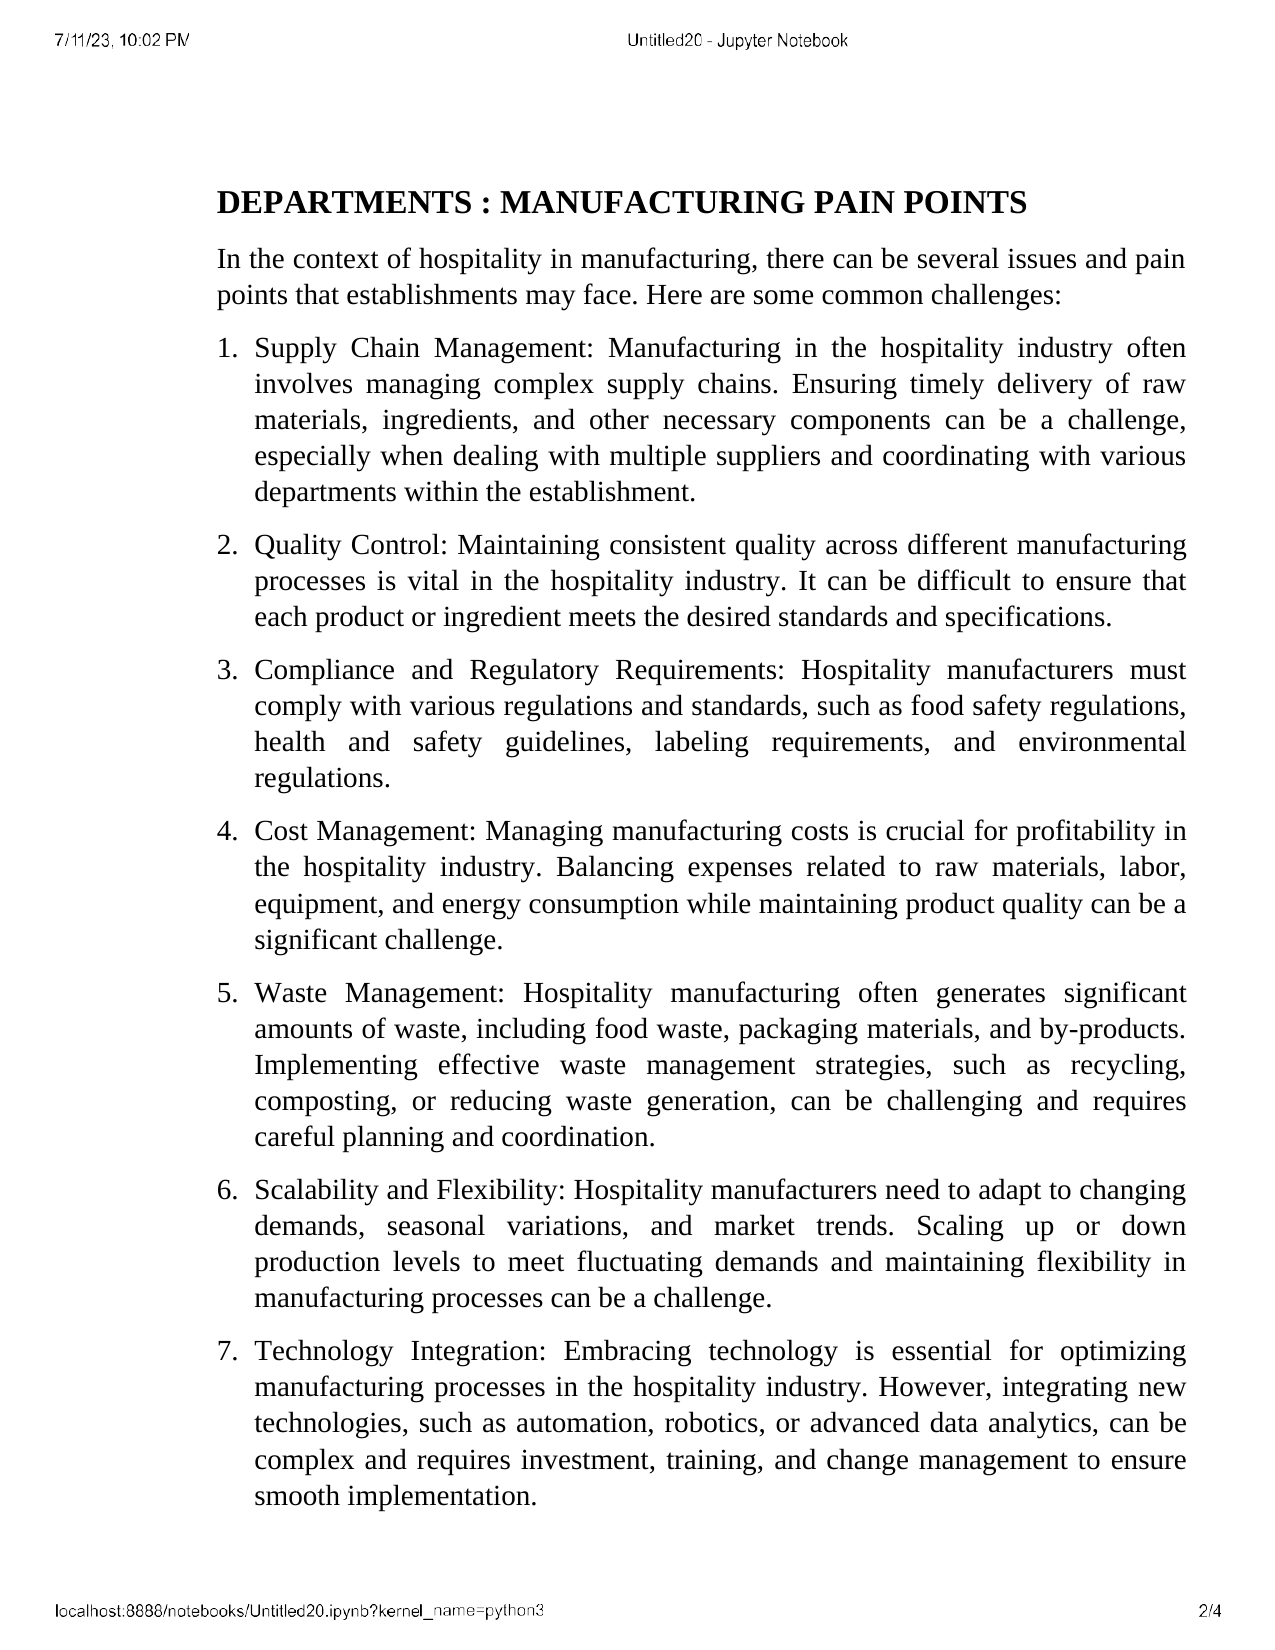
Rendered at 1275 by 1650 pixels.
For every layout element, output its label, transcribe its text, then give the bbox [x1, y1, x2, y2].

picture [420, 1604, 543, 1620]
picture [128, 33, 160, 46]
list Compliance and Regulatory Requirements: Hospitality manufacturers must comply with various regulations and standards, such as food safety regulations, health and safety guidelines, labeling requirements, and environmental regulations. [217, 652, 1187, 794]
picture [1199, 1604, 1221, 1617]
picture [78, 33, 113, 49]
text DEPARTMENTS : MANUFACTURING PAIN POINTS [217, 183, 1187, 221]
picture [628, 33, 702, 46]
list Technology Integration: Embracing technology is essential for optimizing manufacturing processes in the hospitality industry. However, integrating new technologies, such as automation, robotics, or advanced data analytics, can be complex and requires investment, training, and change management to ensure smooth implementation. [217, 1333, 1187, 1511]
list Cost Management: Managing manufacturing costs is crucial for profitability in the hospitality industry. Balancing expenses related to raw materials, labor, equipment, and energy consumption while maintaining product quality can be a significant challenge. [217, 813, 1187, 955]
text In the context of hospitality in manufacturing, there can be several issues and pain points that establishments may face. Here are some common challenges: [217, 241, 1187, 310]
list Scalability and Flexibility: Hospitality manufacturers need to adapt to changing demands, seasonal variations, and market trends. Scaling up or down production levels to meet fluctuating demands and maintaining flexibility in manufacturing processes can be a challenge. [217, 1172, 1187, 1314]
list Quality Control: Maintaining consistent quality across different manufacturing processes is vital in the hospitality industry. It can be difficult to ensure that each product or ingredient meets the desired standards and specifications. [217, 527, 1187, 633]
picture [56, 1604, 419, 1620]
list Waste Management: Hospitality manufacturing often generates significant amounts of waste, including food waste, packaging materials, and by-products. Implementing effective waste management strategies, such as recycling, composting, or reducing waste generation, can be challenging and requires careful planning and coordination. [217, 975, 1187, 1153]
list Supply Chain Management: Manufacturing in the hospitality industry often involves managing complex supply chains. Ensuring timely delivery of raw materials, ingredients, and other necessary components can be a challenge, especially when dealing with multiple suppliers and coordinating with various departments within the establishment. [217, 330, 1187, 508]
picture [55, 33, 76, 46]
picture [166, 33, 189, 46]
picture [707, 33, 848, 50]
